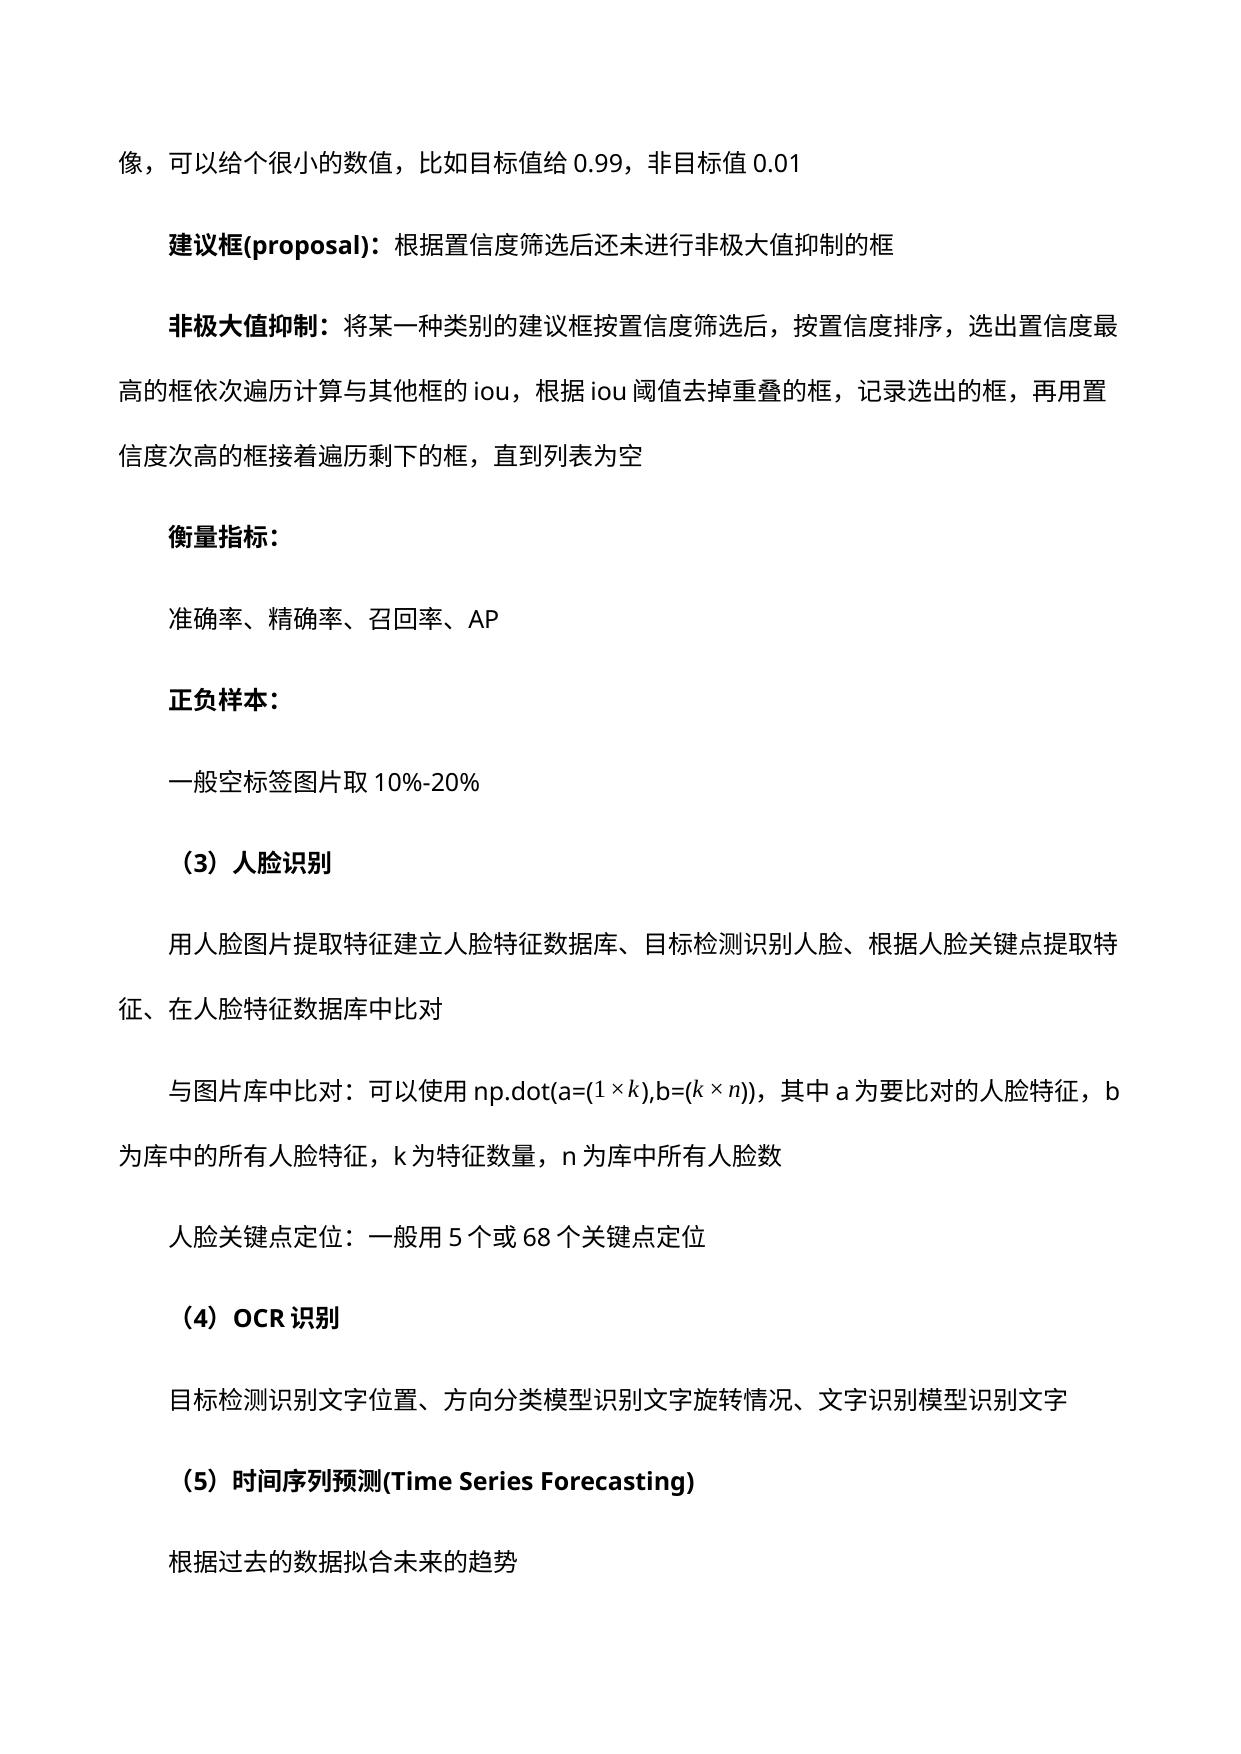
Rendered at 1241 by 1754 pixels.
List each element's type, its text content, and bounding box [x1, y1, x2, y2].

text 目标检测识别文字位置、方向分类模型识别文字旋转情况、文字识别模型识别文字 [118, 1366, 1122, 1431]
text 正负样本： [118, 666, 1122, 731]
text 用人脸图片提取特征建立人脸特征数据库、目标检测识别人脸、根据人脸关键点提取特征、在人脸特征数据库中比对 [118, 910, 1122, 1040]
text 衡量指标： [118, 503, 1122, 568]
text 人脸关键点定位：一般用5个或68个关键点定位 [118, 1203, 1122, 1268]
text 与图片库中比对：可以使用np.dot(a=(),b=())，其中a为要比对的人脸特征，b为库中的所有人脸特征，k为特征数量，n为库中所有人脸数 [118, 1057, 1122, 1187]
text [118, 129, 1122, 194]
text 一般空标签图片取10%-20% [118, 748, 1122, 813]
text （3）人脸识别 [118, 829, 1122, 894]
text 建议框(proposal)：根据置信度筛选后还未进行非极大值抑制的框 [118, 211, 1122, 276]
text （5）时间序列预测(Time Series Forecasting) [118, 1447, 1122, 1512]
text 根据过去的数据拟合未来的趋势 [118, 1528, 1122, 1593]
text 准确率、精确率、召回率、AP [118, 585, 1122, 650]
text 非极大值抑制：将某一种类别的建议框按置信度筛选后，按置信度排序，选出置信度最高的框依次遍历计算与其他框的iou，根据iou阈值去掉重叠的框，记录选出的框，再用置信度次高的框接着遍历剩下的框，直到列表为空 [118, 292, 1122, 487]
text （4）OCR识别 [118, 1284, 1122, 1349]
